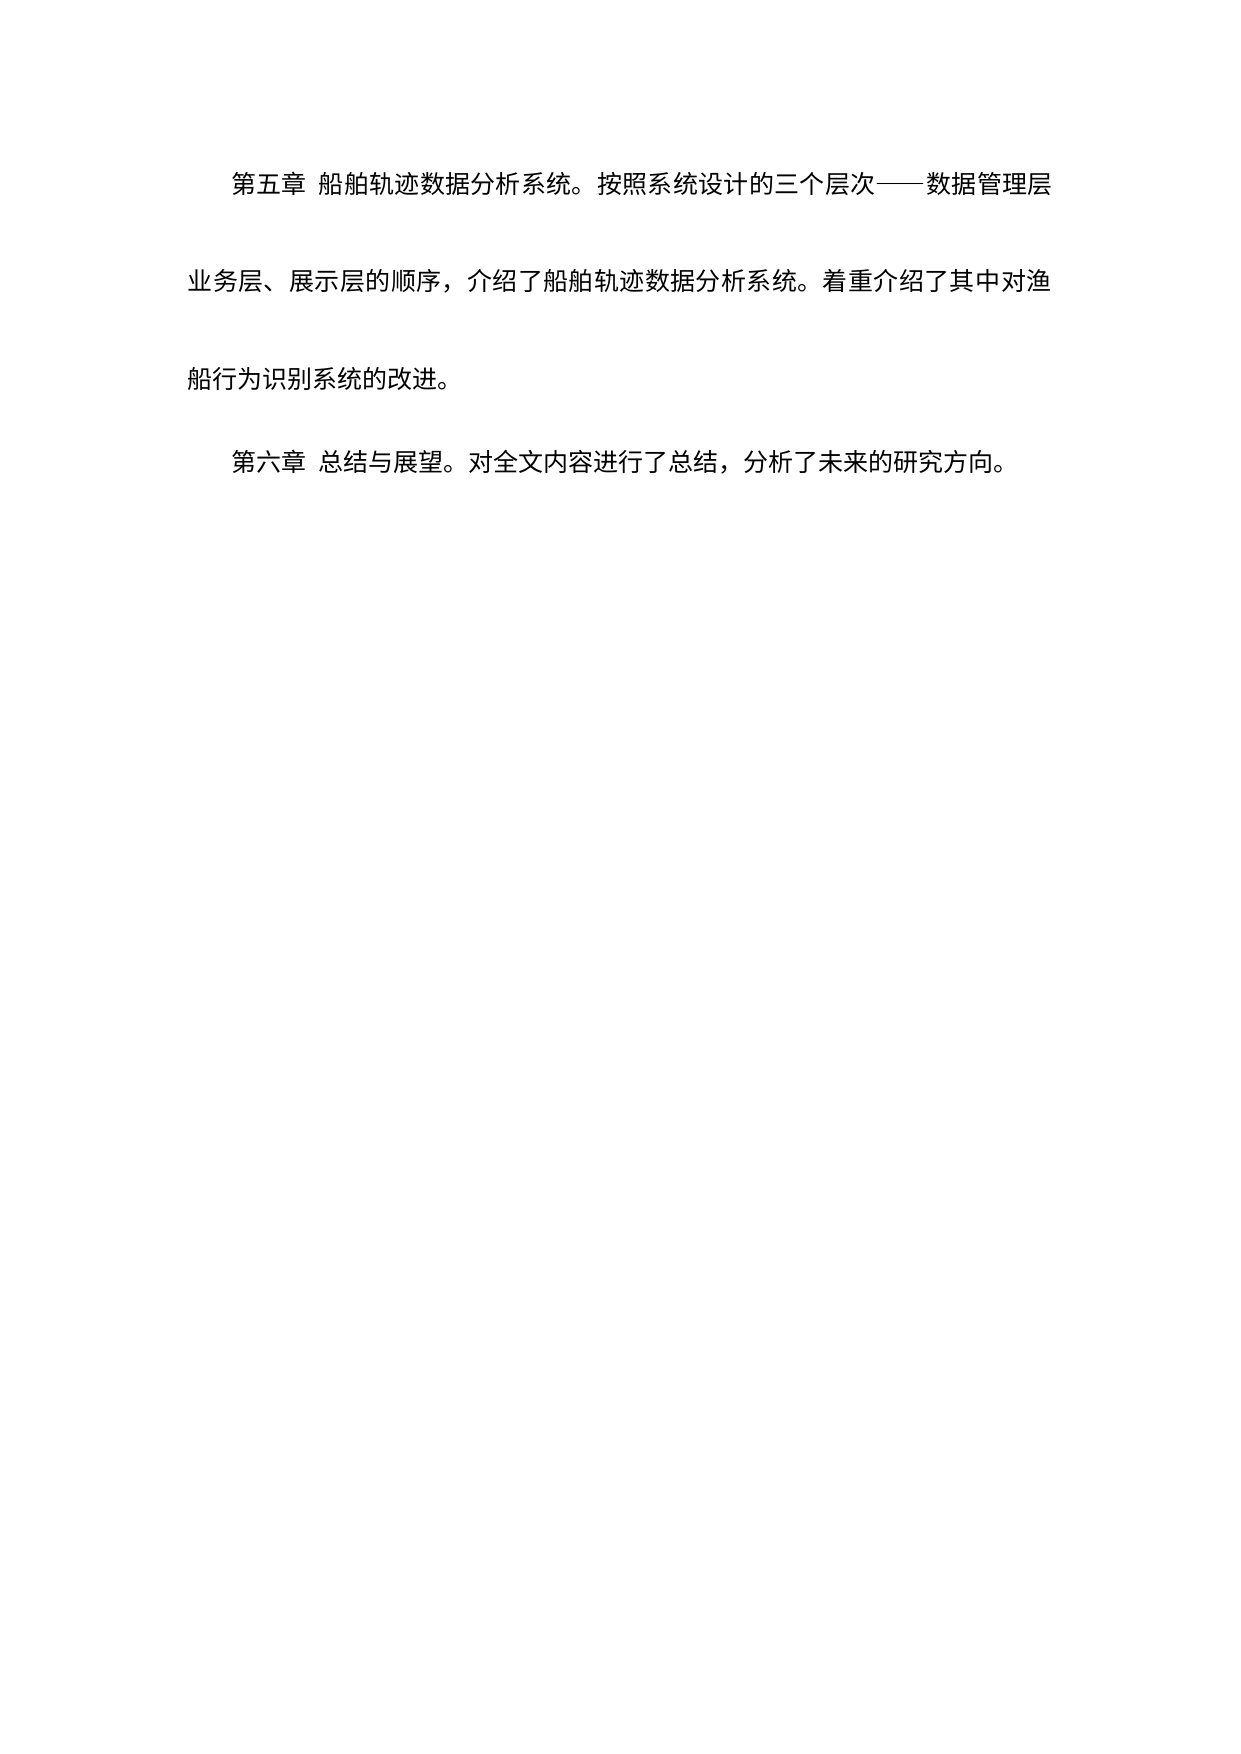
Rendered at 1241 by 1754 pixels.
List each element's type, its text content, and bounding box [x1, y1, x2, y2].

text 第五章 船舶轨迹数据分析系统。按照系统设计的三个层次——数据管理层、业务层、展示层的顺序，介绍了船舶轨迹数据分析系统。着重介绍了其中对渔船行为识别系统的改进。 [187, 150, 1053, 410]
text 第六章 总结与展望。对全文内容进行了总结，分析了未来的研究方向。 [187, 428, 1053, 493]
